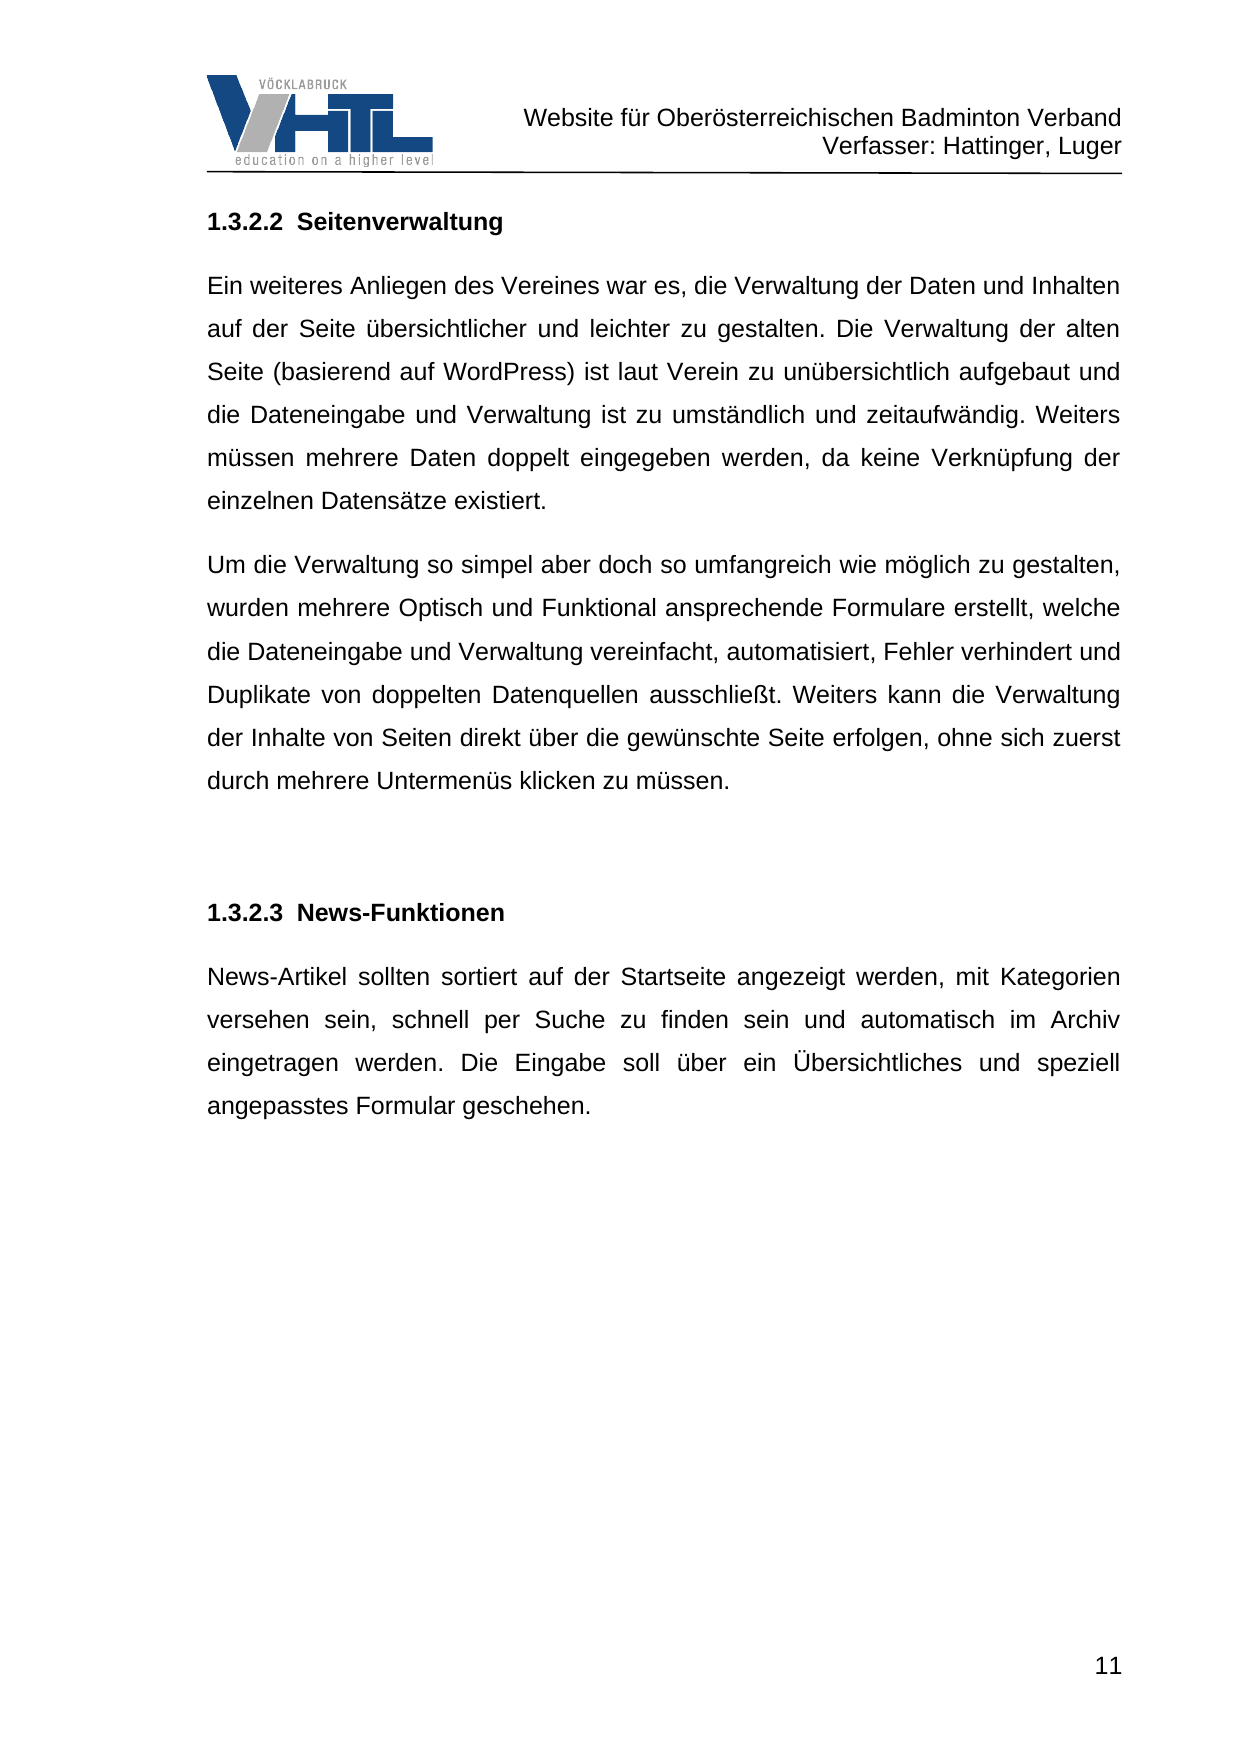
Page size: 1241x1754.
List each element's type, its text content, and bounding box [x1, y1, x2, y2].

picture [206, 75, 433, 167]
text Um die Verwaltung so simpel aber doch so umfangreich wie möglich zu gestalten, wurden mehrere Optisch und Funktional ansprechende Formulare erstellt, welche die Dateneingabe und Verwaltung vereinfacht, automatisiert, Fehler verhindert und Duplikate von doppelten Datenquellen ausschließt. Weiters kann die Verwaltung der Inhalte von Seiten direkt über die gewünschte Seite erfolgen, ohne sich zuerst durch mehrere Untermenüs klicken zu müssen. [207, 550, 1122, 795]
text News-Artikel sollten sortiert auf der Startseite angezeigt werden, mit Kategorien versehen sein, schnell per Suche zu finden sein und automatisch im Archiv eingetragen werden. Die Eingabe soll über ein Übersichtliches und speziell angepasstes Formular geschehen. [207, 962, 1122, 1120]
subtitle Seitenverwaltung [207, 207, 1122, 236]
text Ein weiteres Anliegen des Vereines war es, die Verwaltung der Daten und Inhalten auf der Seite übersichtlicher und leichter zu gestalten. Die Verwaltung der alten Seite (basierend auf WordPress) ist laut Verein zu unübersichtlich aufgebaut und die Dateneingabe und Verwaltung ist zu umständlich und zeitaufwändig. Weiters müssen mehrere Daten doppelt eingegeben werden, da keine Verknüpfung der einzelnen Datensätze existiert. [207, 271, 1122, 515]
subtitle News-Funktionen [207, 898, 1122, 927]
